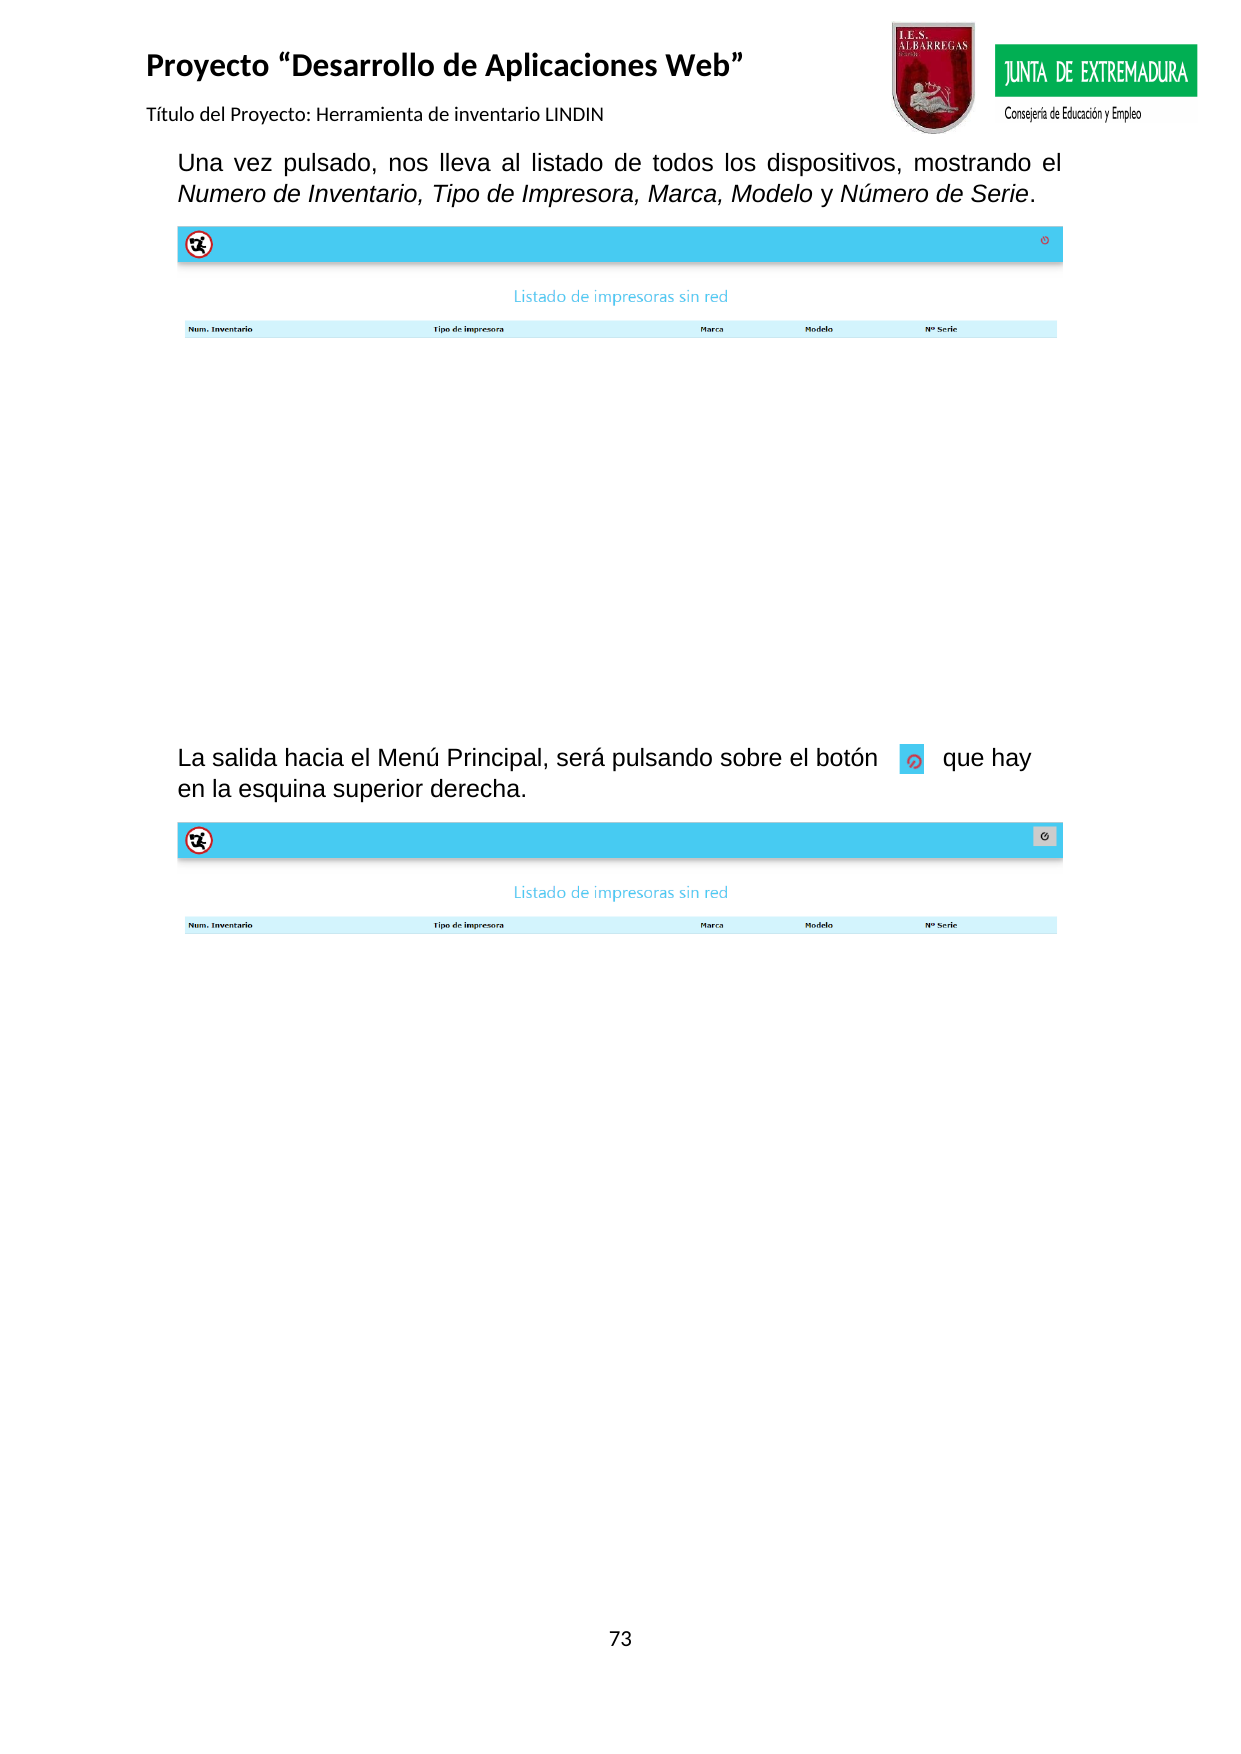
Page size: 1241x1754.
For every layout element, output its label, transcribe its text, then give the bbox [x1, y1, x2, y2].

picture [177, 822, 1063, 1321]
picture [891, 21, 976, 134]
picture [898, 744, 924, 773]
picture [177, 226, 1063, 725]
picture [995, 44, 1198, 123]
text Una vez pulsado, nos lleva al listado de todos los dispositivos, mostrando el Numero de Inventario, Tipo de Impresora, Marca, Modelo y Número de Serie. [177, 148, 1063, 207]
text La salida hacia el Menú Principal, será pulsando sobre el botón que hay en la esquina superior derecha. [177, 743, 1063, 803]
